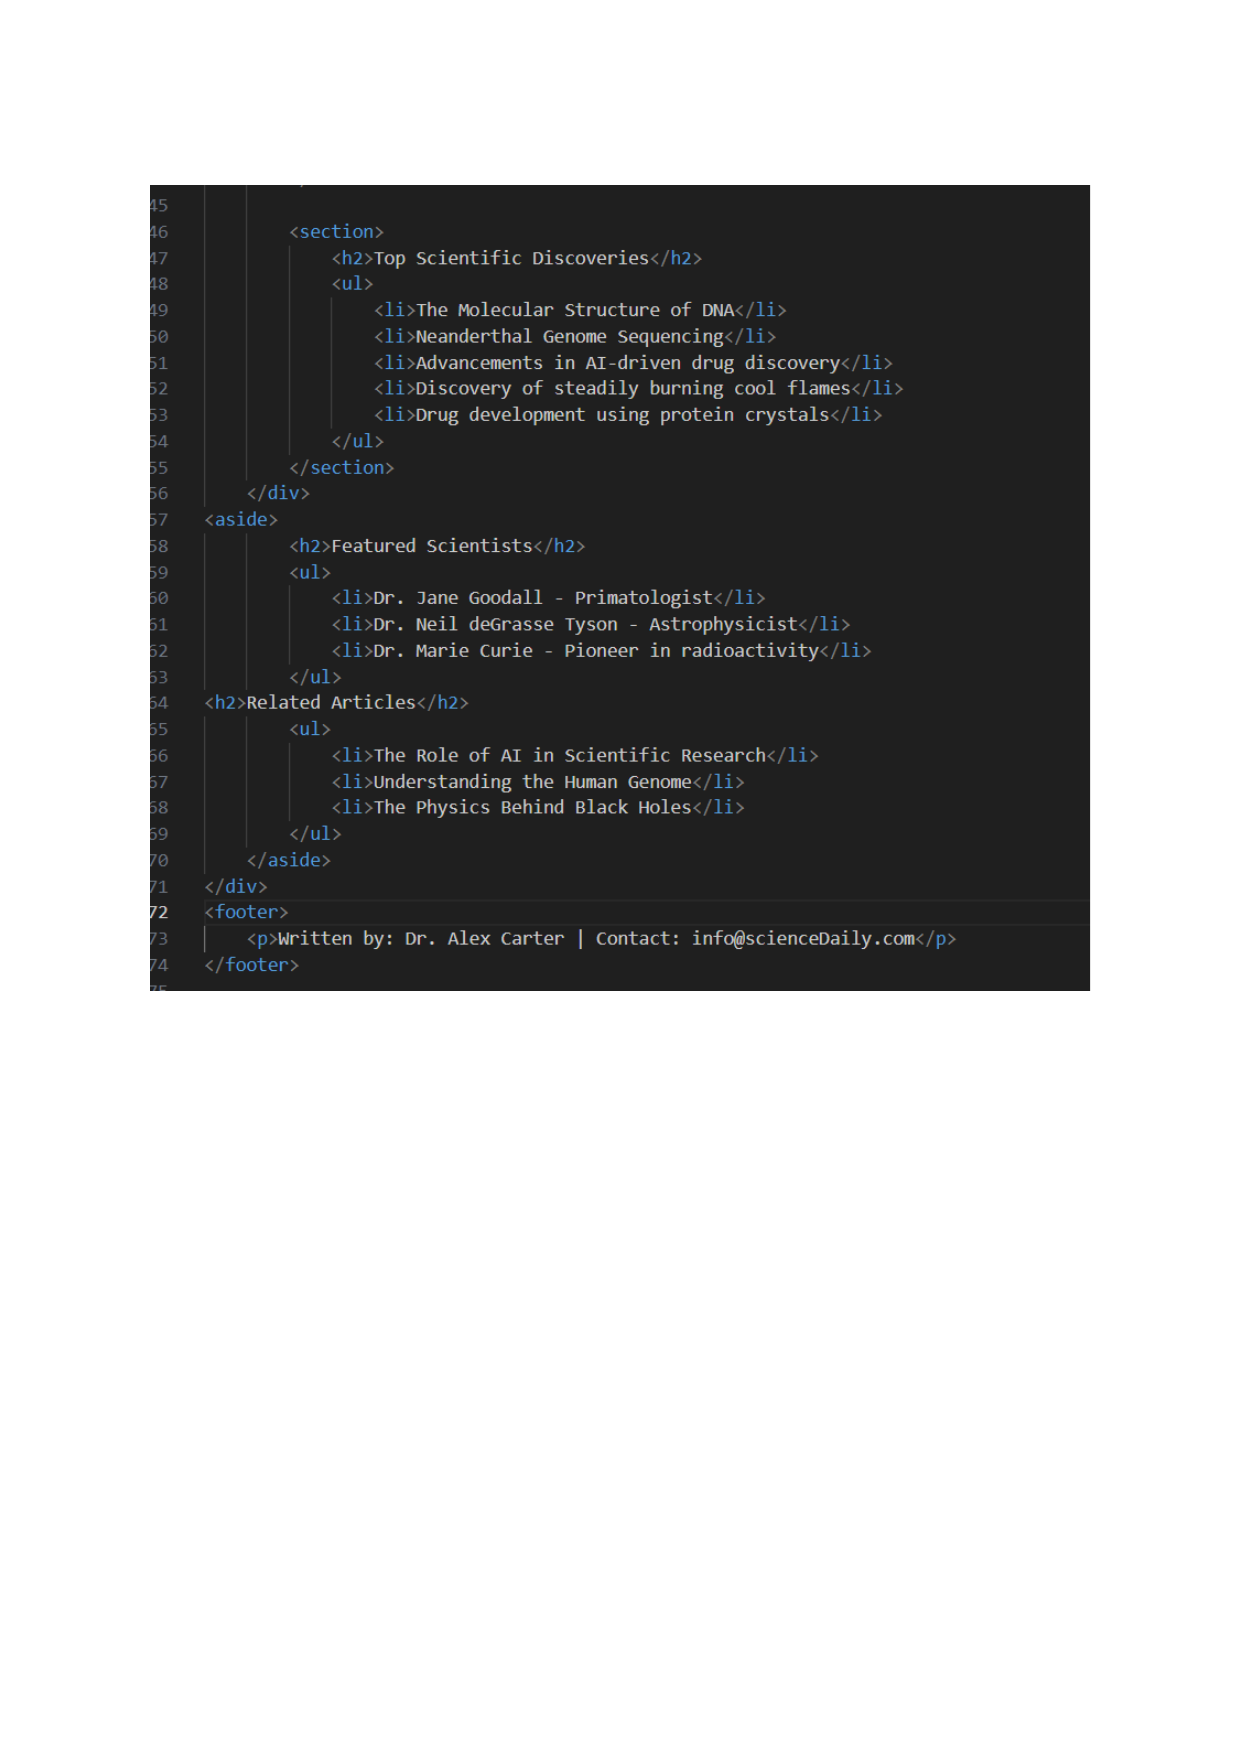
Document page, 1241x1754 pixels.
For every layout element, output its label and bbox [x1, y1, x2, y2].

picture [150, 185, 1091, 991]
